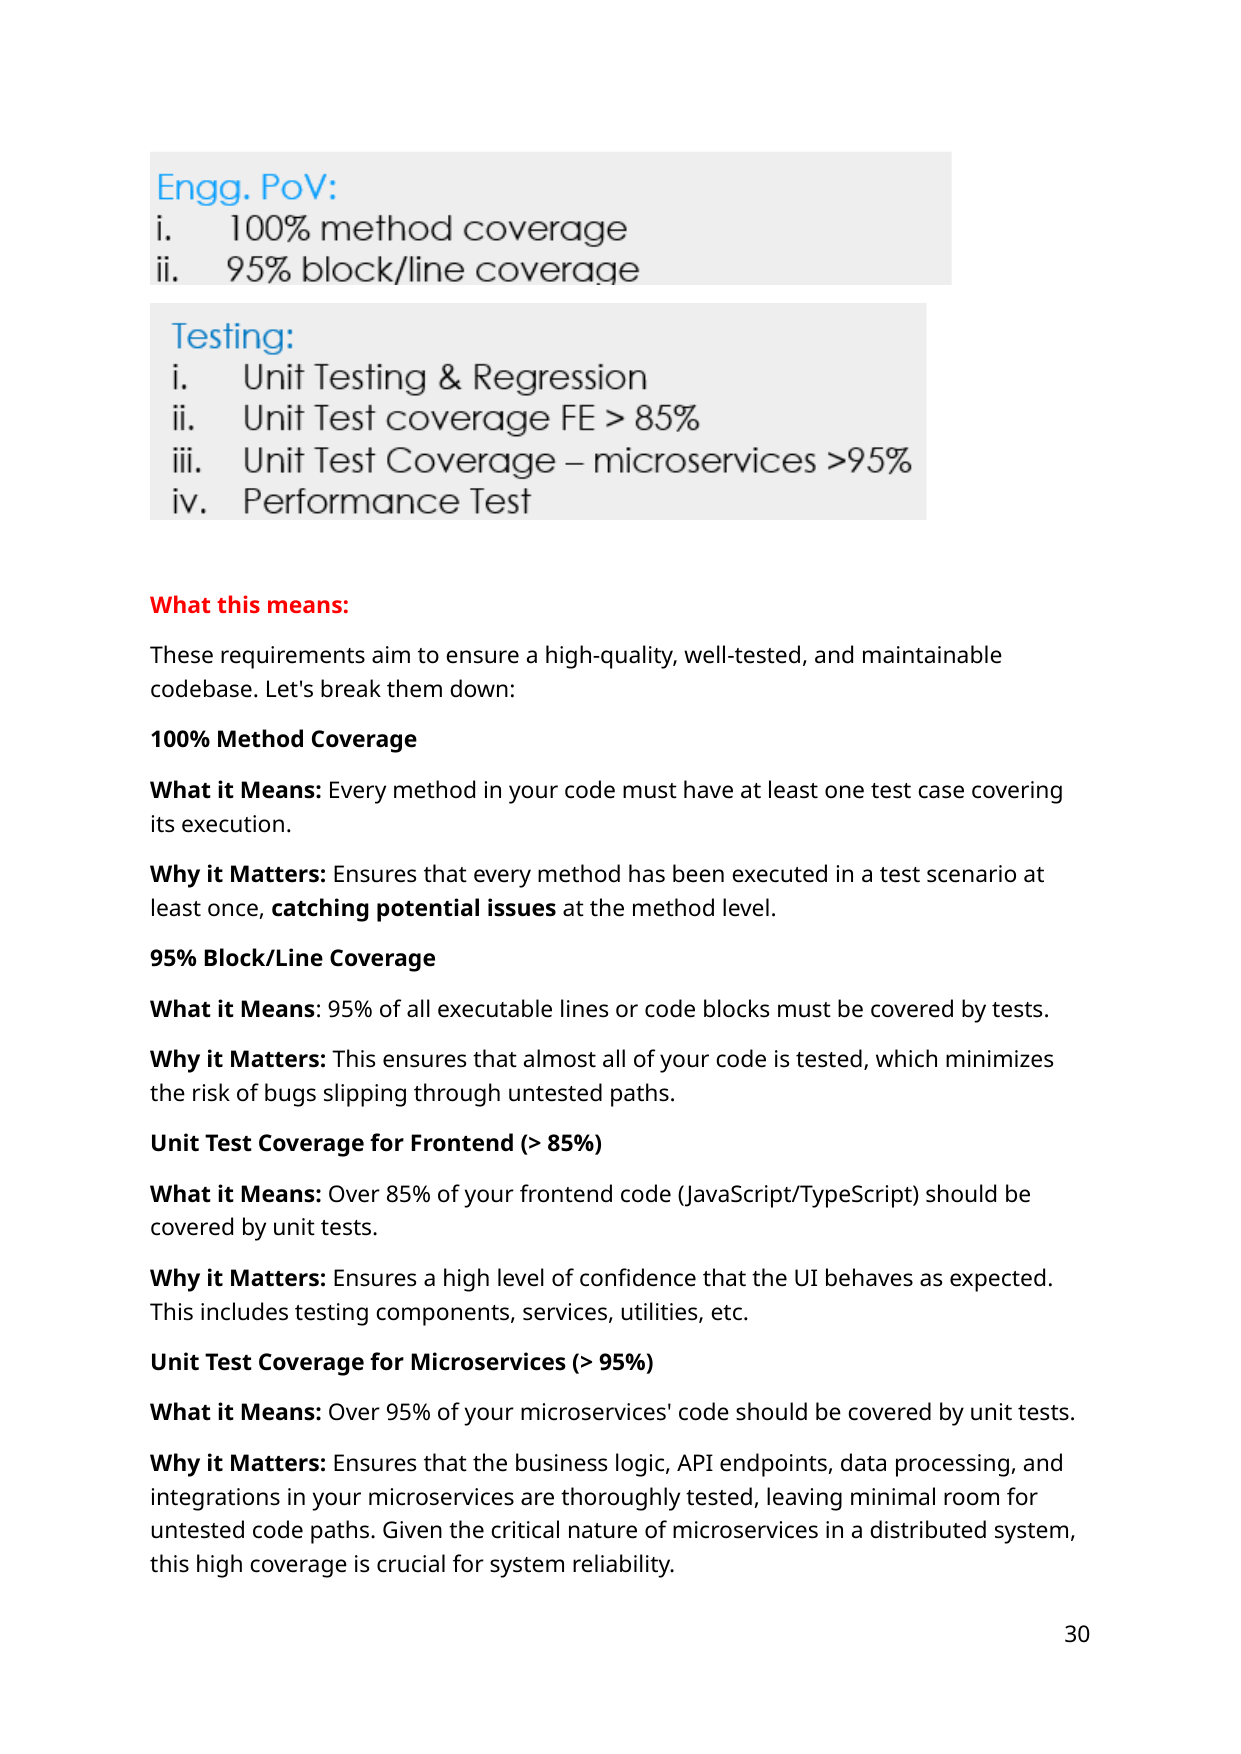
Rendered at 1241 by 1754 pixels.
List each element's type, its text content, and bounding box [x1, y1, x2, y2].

text What it Means: Over 85% of your frontend code (JavaScript/TypeScript) should be covered by unit tests. [150, 1177, 1090, 1242]
text These requirements aim to ensure a high-quality, well-tested, and maintainable codebase. Let's break them down: [150, 639, 1090, 704]
text What it Means: Over 95% of your microservices' code should be covered by unit tests. [150, 1396, 1090, 1427]
text Why it Matters: Ensures that the business logic, API endpoints, data processing, and integrations in your microservices are thoroughly tested, leaving minimal room for untested code paths. Given the critical nature of microservices in a distributed system, this high coverage is crucial for system reliability. [150, 1447, 1090, 1579]
text What it Means: Every method in your code must have at least one test case covering its execution. [150, 774, 1090, 839]
text Unit Test Coverage for Microservices (> 95%) [150, 1346, 1090, 1377]
text What it Means: 95% of all executable lines or code blocks must be covered by tests. [150, 992, 1090, 1024]
text 95% Block/Line Coverage [150, 942, 1090, 973]
text What this means: [150, 589, 1090, 620]
text 100% Method Coverage [150, 723, 1090, 754]
text Why it Matters: Ensures a high level of confidence that the UI behaves as expected. This includes testing components, services, utilities, etc. [150, 1262, 1090, 1327]
picture [150, 303, 927, 520]
text Why it Matters: This ensures that almost all of your code is tested, which minimizes the risk of bugs slipping through untested paths. [150, 1043, 1090, 1108]
text Why it Matters: Ensures that every method has been executed in a test scenario at least once, catching potential issues at the method level. [150, 858, 1090, 923]
picture [150, 150, 952, 285]
text Unit Test Coverage for Frontend (> 85%) [150, 1127, 1090, 1158]
